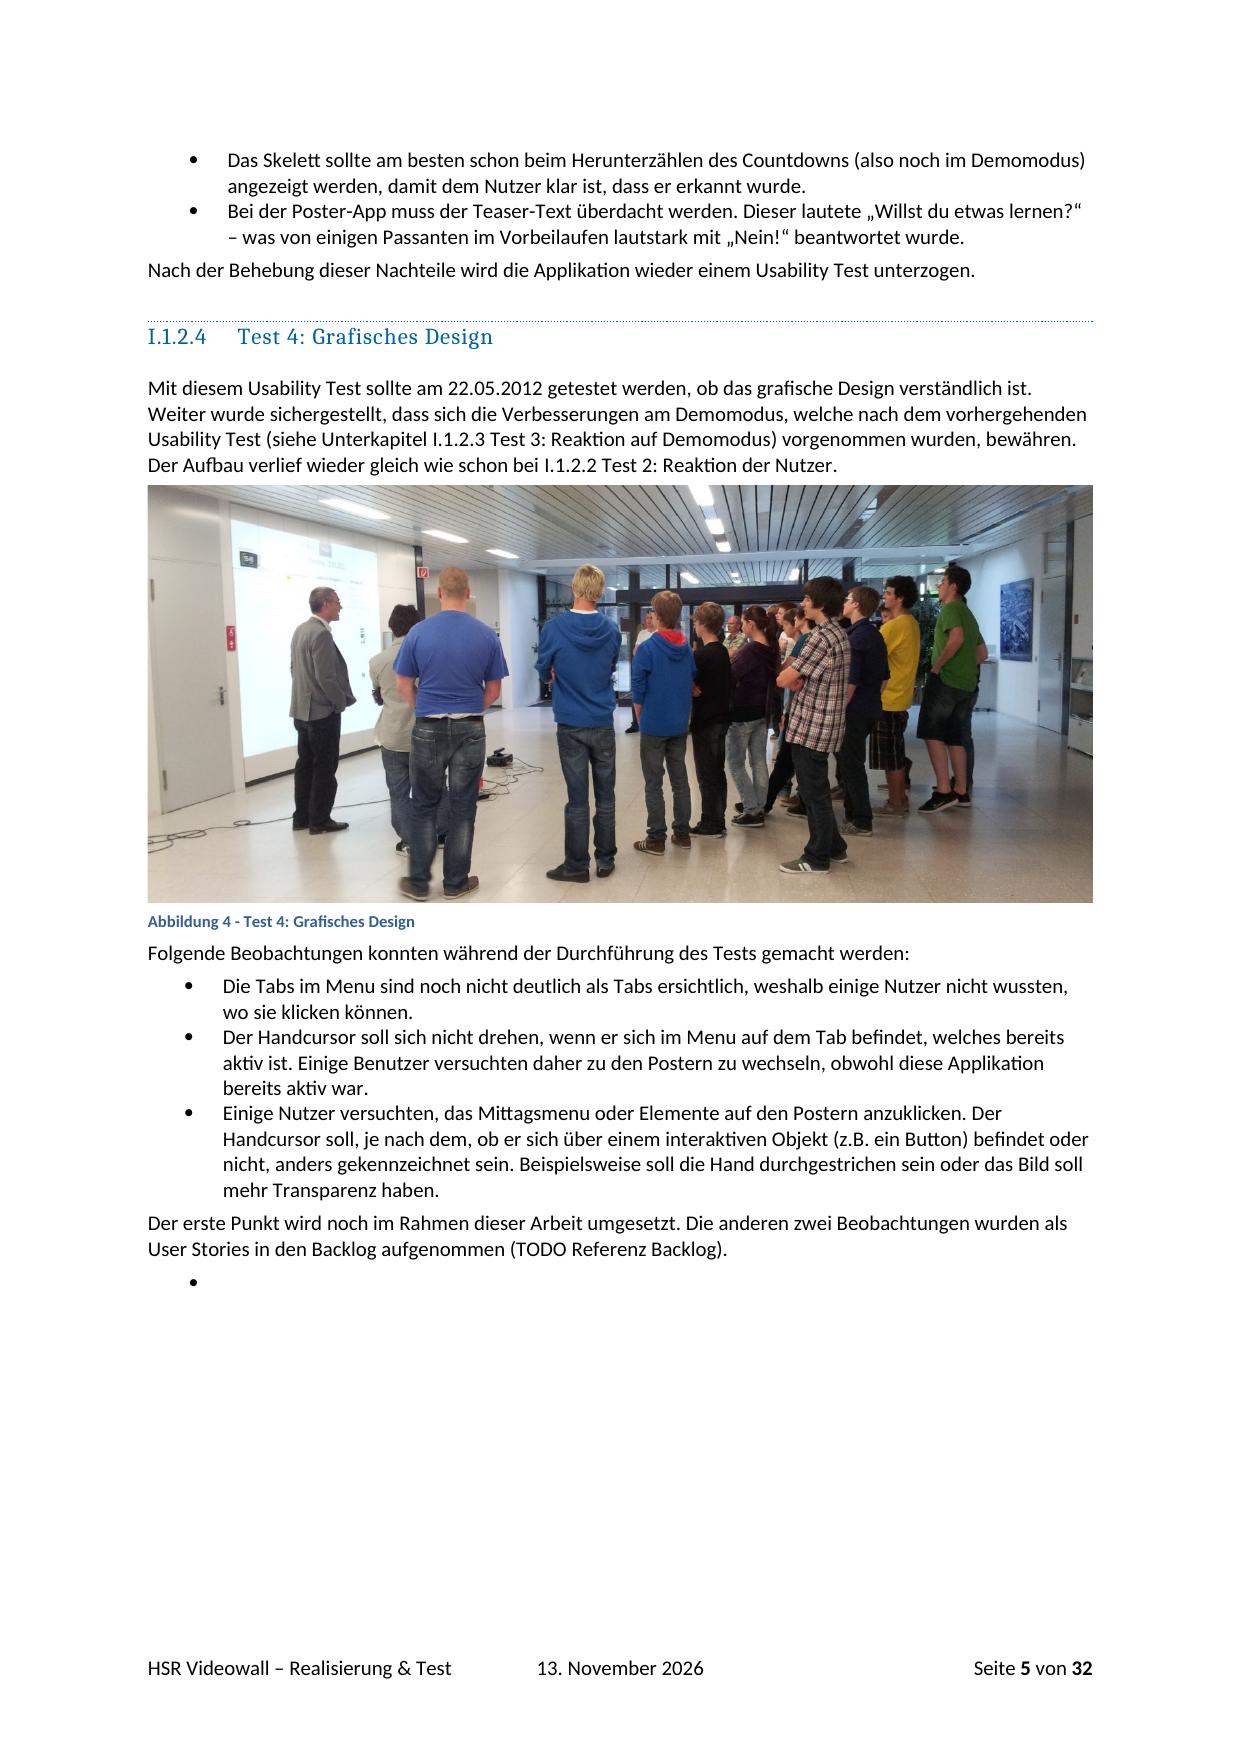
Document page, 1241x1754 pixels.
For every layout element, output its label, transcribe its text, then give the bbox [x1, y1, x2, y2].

list Die Tabs im Menu sind noch nicht deutlich als Tabs ersichtlich, weshalb einige Nutzer nicht wussten, wo sie klicken können. [185, 973, 1093, 1024]
text Der erste Punkt wird noch im Rahmen dieser Arbeit umgesetzt. Die anderen zwei Beobachtungen wurden als User Stories in den Backlog aufgenommen (TODO Referenz Backlog). [148, 1211, 1093, 1261]
list Bei der Poster-App muss der Teaser-Text überdacht werden. Dieser lautete „Willst du etwas lernen?“ – was von einigen Passanten im Vorbeilaufen lautstark mit „Nein!“ beantwortet wurde. [190, 198, 1093, 249]
list Einige Nutzer versuchten, das Mittagsmenu oder Elemente auf den Postern anzuklicken. Der Handcursor soll, je nach dem, ob er sich über einem interaktiven Objekt (z.B. ein Button) befindet oder nicht, anders gekennzeichnet sein. Beispielsweise soll die Hand durchgestrichen sein oder das Bild soll mehr Transparenz haben. [185, 1101, 1093, 1202]
text Folgende Beobachtungen konnten während der Durchführung des Tests gemacht werden: [148, 940, 1093, 965]
text Nach der Behebung dieser Nachteile wird die Applikation wieder einem Usability Test unterzogen. [148, 258, 1093, 283]
list Das Skelett sollte am besten schon beim Herunterzählen des Countdowns (also noch im Demomodus) angezeigt werden, damit dem Nutzer klar ist, dass er erkannt wurde. [190, 148, 1093, 198]
list Der Handcursor soll sich nicht drehen, wenn er sich im Menu auf dem Tab befindet, welches bereits aktiv ist. Einige Benutzer versuchten daher zu den Postern zu wechseln, obwohl diese Applikation bereits aktiv war. [185, 1024, 1093, 1101]
subtitle Test 4: Grafisches Design [148, 321, 1093, 351]
picture [147, 485, 1093, 903]
text Mit diesem Usability Test sollte am 22.05.2012 getestet werden, ob das grafische Design verständlich ist. Weiter wurde sichergestellt, dass sich die Verbesserungen am Demomodus, welche nach dem vorhergehenden Usability Test (siehe Unterkapitel I.1.3.3 Test 3: Reaktion auf Demomodus) vorgenommen wurden, bewähren. Der Aufbau verlief wieder gleich wie schon bei I.2.2 Test 2: Reaktion der Nutzer. [148, 376, 1093, 477]
